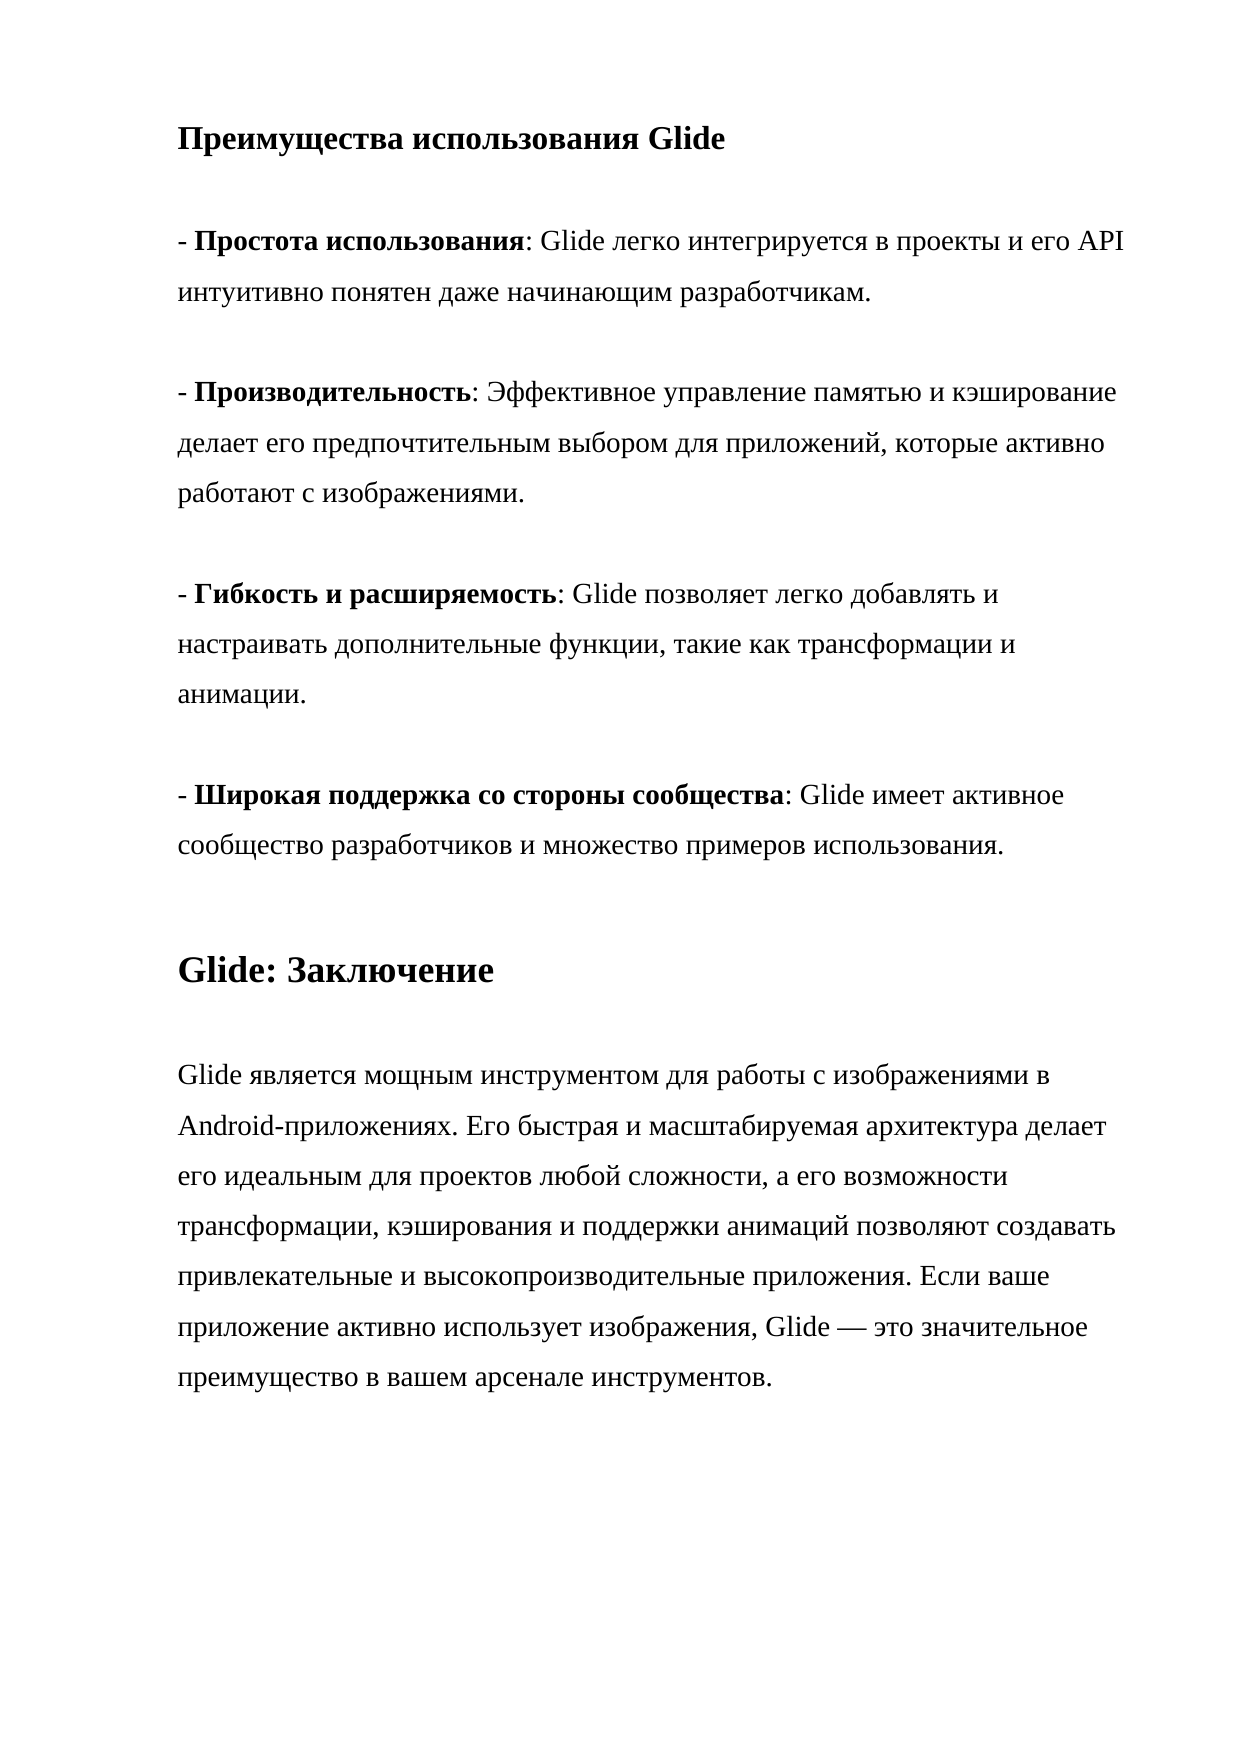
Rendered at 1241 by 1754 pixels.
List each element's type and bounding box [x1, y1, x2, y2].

text [177, 118, 1152, 1393]
